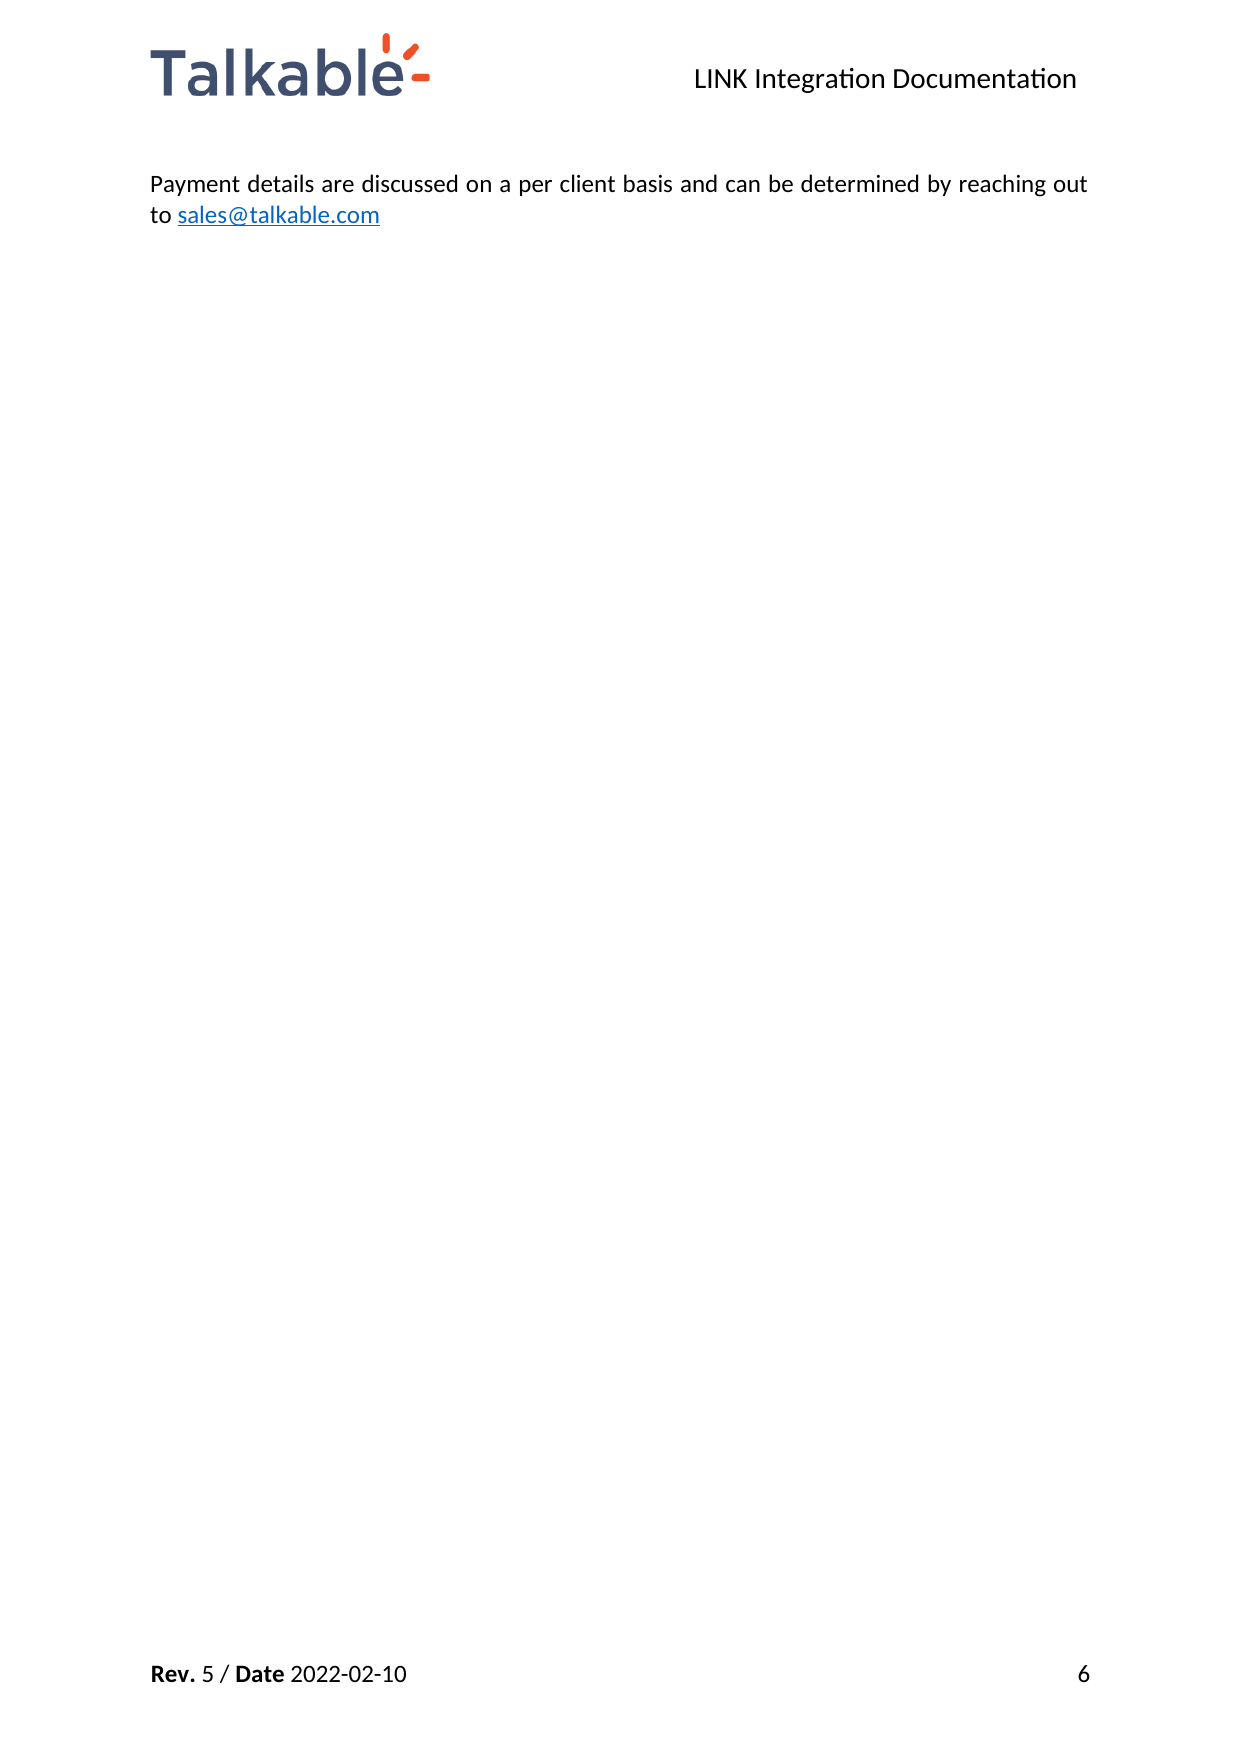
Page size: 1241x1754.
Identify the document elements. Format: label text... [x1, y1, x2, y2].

picture [150, 33, 430, 96]
text Payment details are discussed on a per client basis and can be determined by reaching out to sales@talkable.com [150, 168, 1090, 229]
